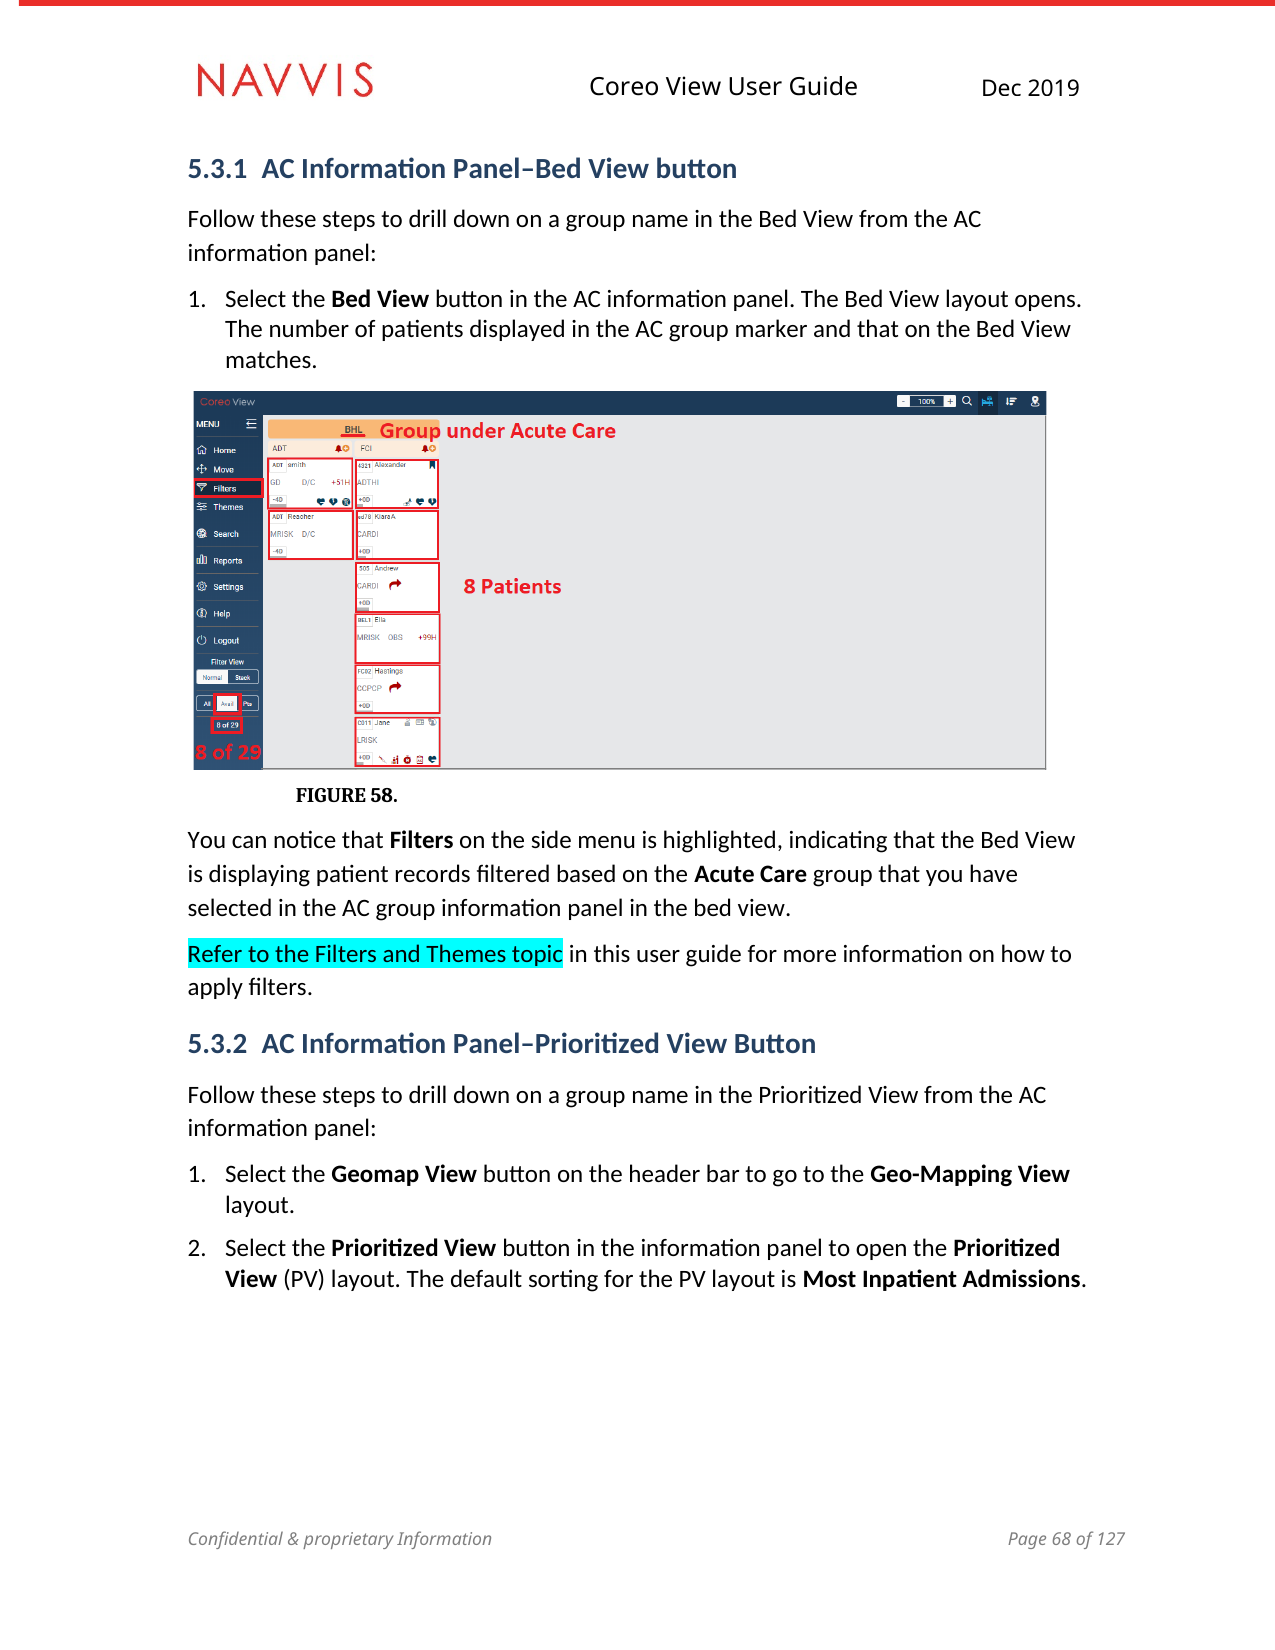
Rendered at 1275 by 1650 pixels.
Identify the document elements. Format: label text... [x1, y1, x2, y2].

picture [193, 391, 1047, 770]
text Follow these steps to drill down on a group name in the Prioritized View from the AC information panel: [187, 1079, 1087, 1143]
list Select the Bed View button in the AC information panel. The Bed View layout opens. The number of patients displayed in the AC group marker and that on the Bed View matches. [187, 283, 1087, 374]
list Select the Prioritized View button in the information panel to open the Prioritized View (PV) layout. The default sorting for the PV layout is Most Inpatient Admissions. [187, 1232, 1087, 1293]
list Select the Geomap View button on the header bar to go to the Geo-Mapping View layout. [187, 1159, 1087, 1220]
subtitle AC Information Panel–Bed View button [187, 150, 1087, 186]
text You can notice that Filters on the side menu is highlighted, indicating that the Bed View is displaying patient records filtered based on the Acute Care group that you have selected in the AC group information panel in the bed view. [187, 824, 1087, 922]
text Follow these steps to drill down on a group name in the Bed View from the AC information panel: [187, 203, 1087, 267]
subtitle AC Information Panel–Prioritized View Button [187, 1026, 1087, 1061]
text Refer to the Filters and Themes topic in this user guide for more information on how to apply filters. [187, 938, 1087, 1002]
picture [187, 55, 383, 104]
